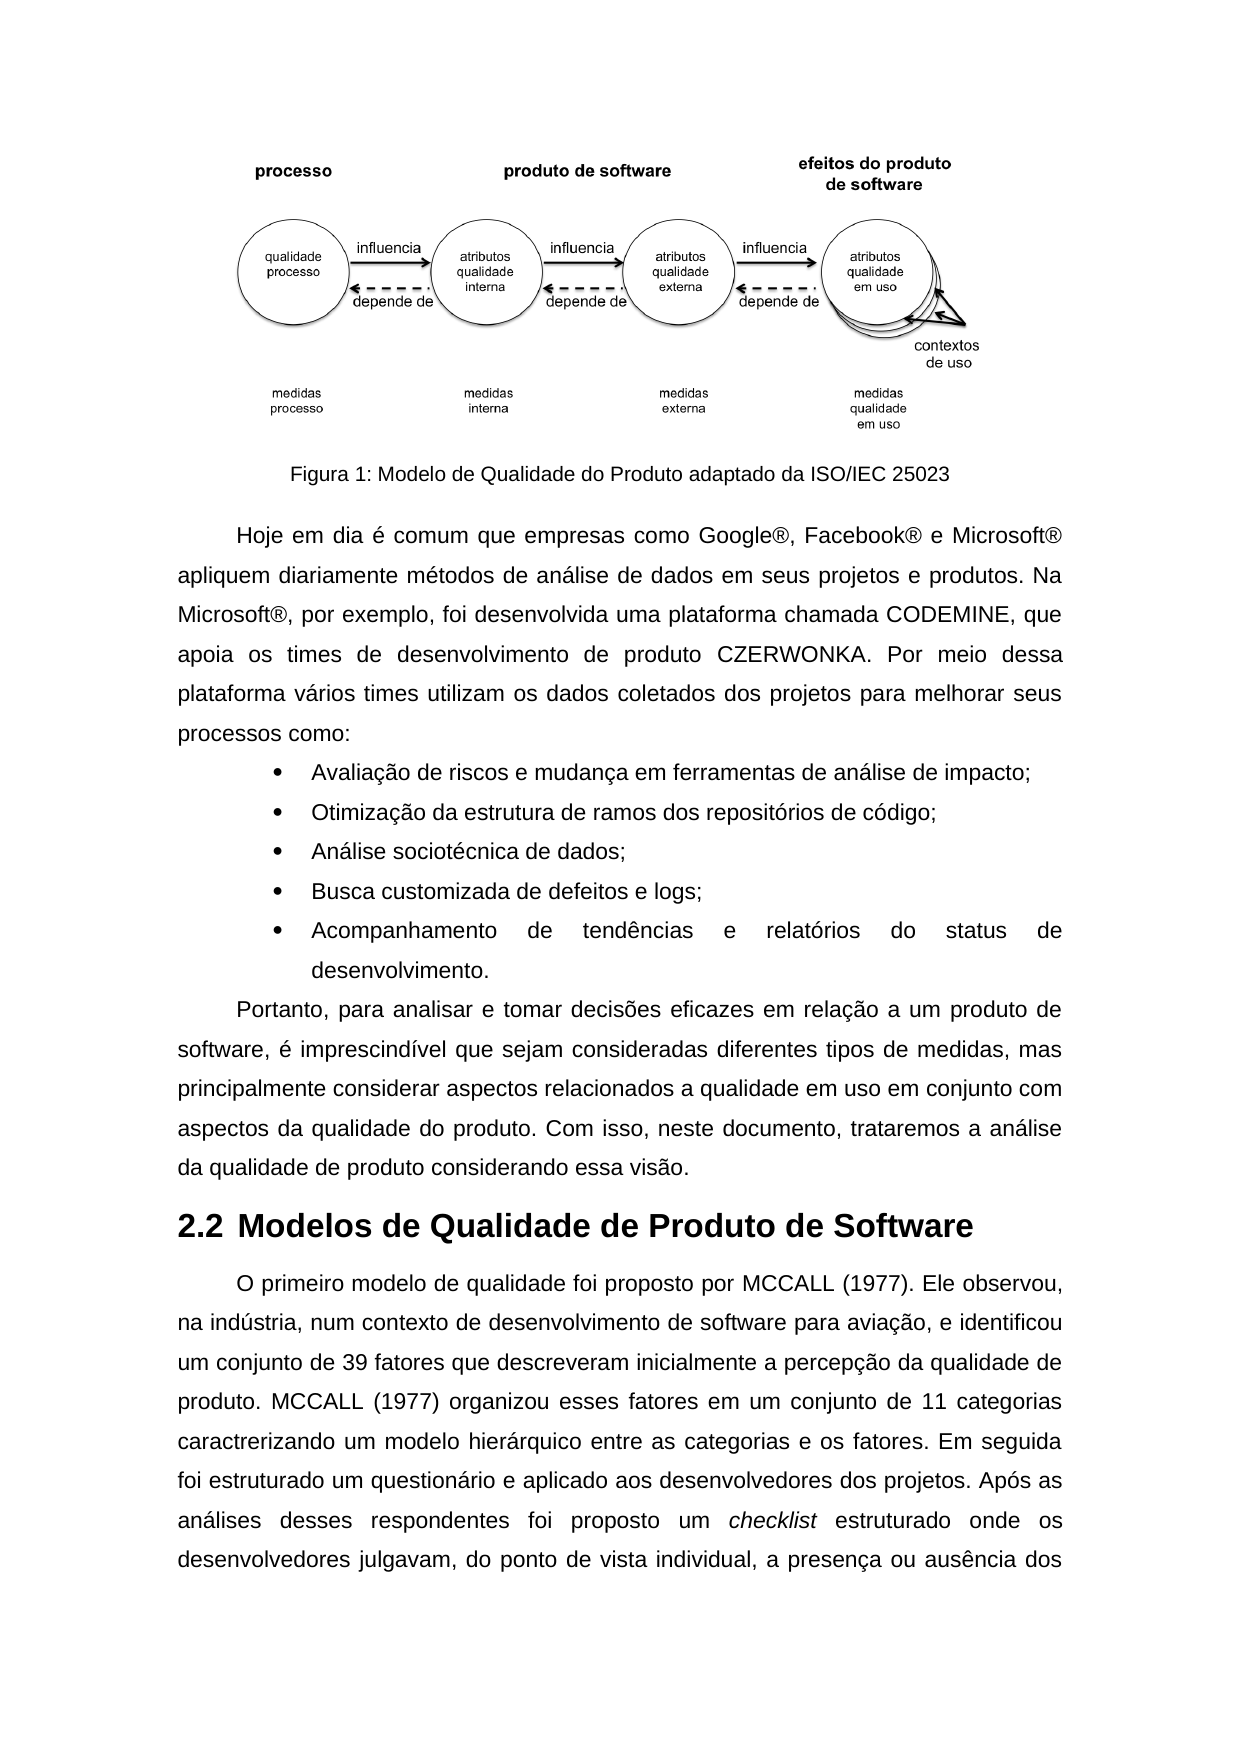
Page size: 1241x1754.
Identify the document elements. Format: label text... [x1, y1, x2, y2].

list Otimização da estrutura de ramos dos repositórios de código; [274, 799, 1063, 825]
list Busca customizada de defeitos e logs; [274, 878, 1063, 904]
list Avaliação de riscos e mudança em ferramentas de análise de impacto; [274, 759, 1063, 786]
text Figura 1: Modelo de Qualidade do Produto adaptado da ISO/IEC 25023 [177, 461, 1063, 485]
picture [225, 147, 1015, 436]
text Hoje em dia é comum que empresas como Google®, Facebook® e Microsoft® apliquem diariamente métodos de análise de dados em seus projetos e produtos. Na Microsoft®, por exemplo, foi desenvolvida uma plataforma chamada CODEMINE, que apoia os times de desenvolvimento de produto (Czerwonka et al., 20113). Por meio dessa plataforma vários times utilizam os dados coletados dos projetos para melhorar seus processos como: [177, 522, 1063, 746]
subtitle Modelos de Qualidade de Produto de Software [177, 1206, 1063, 1244]
list Análise sociotécnica de dados; [274, 838, 1063, 864]
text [177, 1270, 1063, 1572]
list Acompanhamento de tendências e relatórios do status de desenvolvimento. [274, 917, 1063, 983]
text Portanto, para analisar e tomar decisões eficazes em relação a um produto de software, é imprescindível que sejam consideradas diferentes tipos de medidas, mas principalmente considerar aspectos relacionados a qualidade em uso em conjunto com aspectos da qualidade do produto. Com isso, neste documento, trataremos a análise da qualidade de produto considerando essa visão. [177, 996, 1063, 1180]
